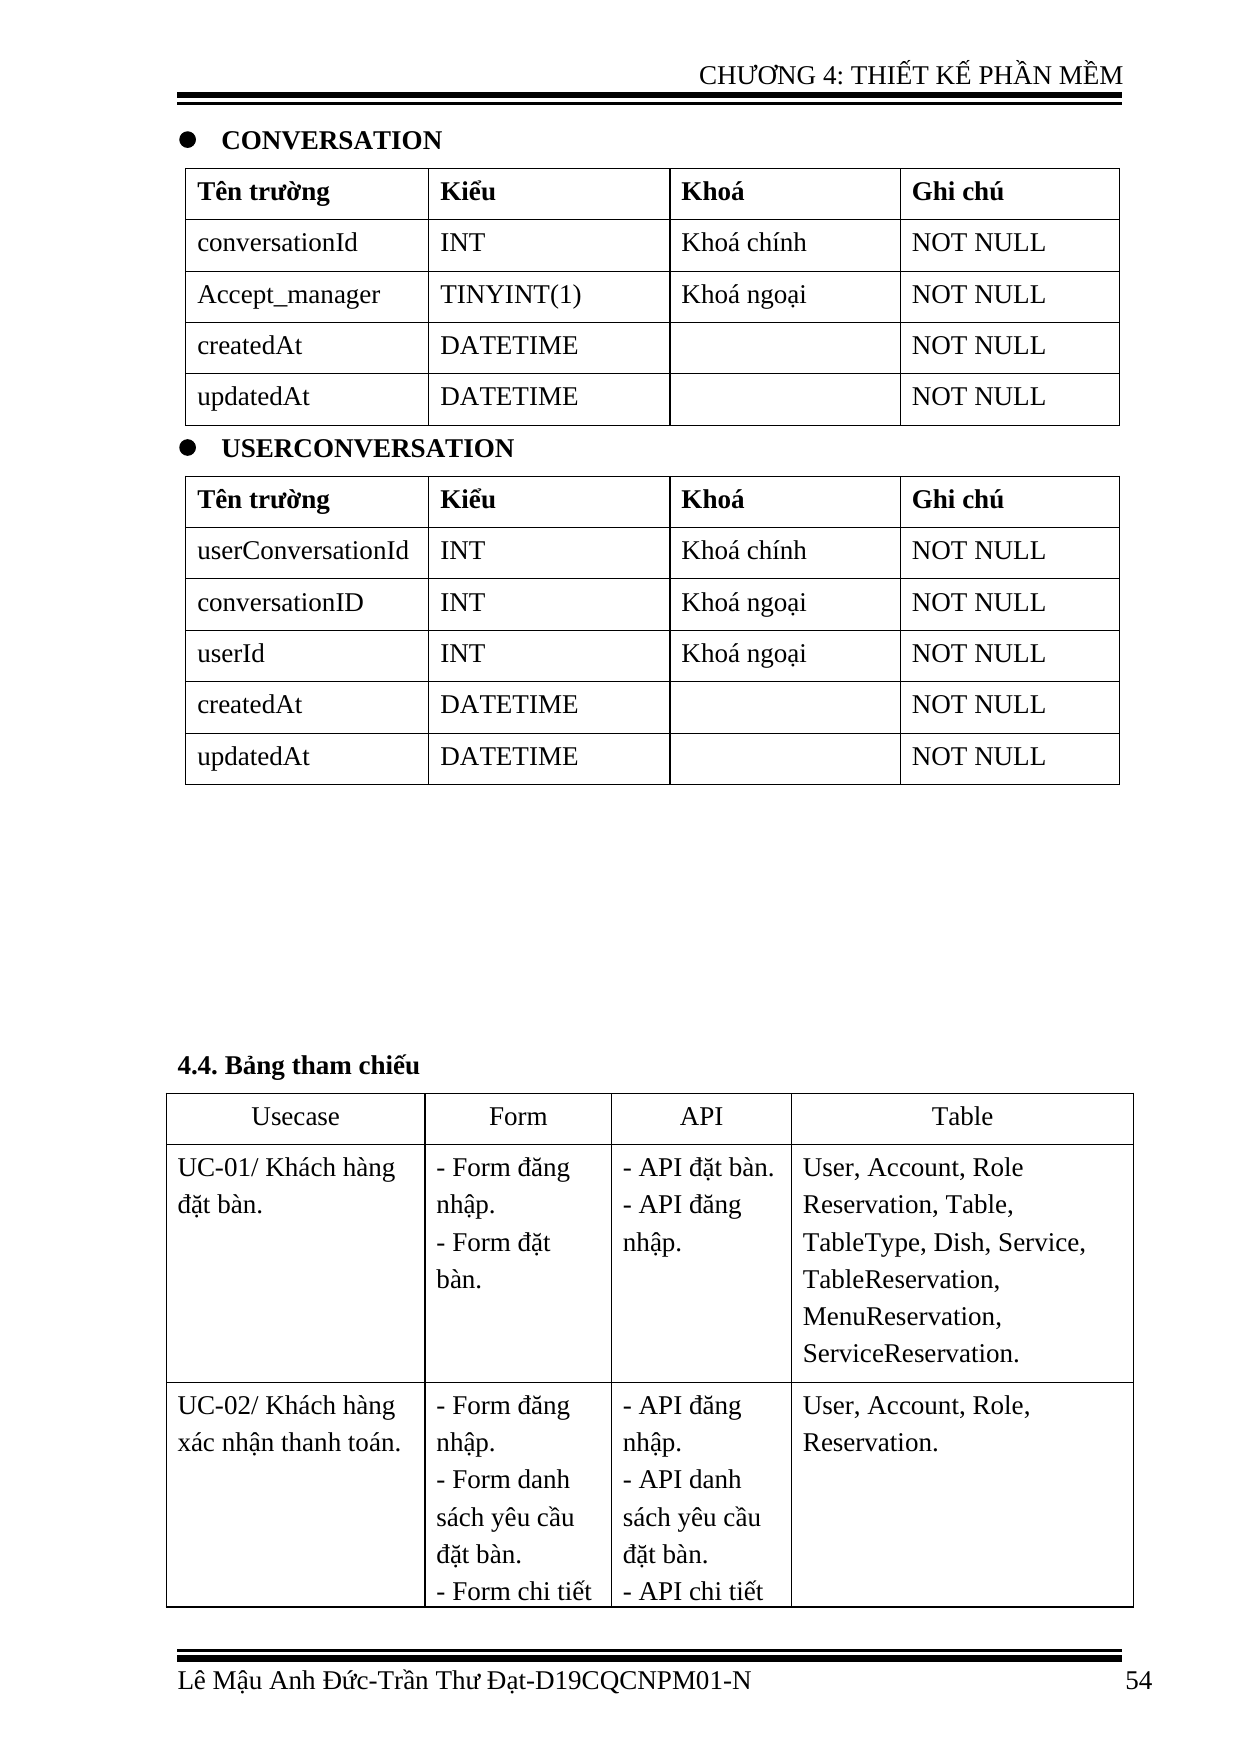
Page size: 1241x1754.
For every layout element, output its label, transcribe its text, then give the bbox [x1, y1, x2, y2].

table_cell Khoá ngoại [671, 631, 900, 681]
table_cell DATETIME [429, 734, 669, 784]
table_cell [671, 734, 900, 784]
table_header Table [792, 1094, 1133, 1144]
table_cell Khoá ngoại [671, 579, 900, 630]
table_cell TINYINT(1) [429, 272, 669, 322]
table_cell INT [429, 220, 669, 271]
table_cell - Form đăng nhập. - Form đặt bàn. [426, 1145, 611, 1382]
table_header Ghi chú [901, 169, 1119, 219]
table_cell INT [429, 631, 669, 681]
table_header Kiểu [429, 169, 669, 219]
table_header Tên trường [186, 477, 428, 527]
subtitle 4.4. Bảng tham chiếu [177, 1049, 1122, 1080]
table_cell NOT NULL [901, 734, 1119, 784]
table_cell conversationId [186, 220, 428, 271]
table_cell User, Account, Role Reservation, Table, TableType, Dish, Service, TableReservation, MenuReservation, ServiceReservation. [792, 1145, 1133, 1382]
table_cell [792, 1383, 1133, 1606]
table_cell userConversationId [186, 528, 428, 578]
table_cell NOT NULL [901, 682, 1119, 732]
table_cell NOT NULL [901, 323, 1119, 373]
table_cell UC-01/ Khách hàng đặt bàn. [167, 1145, 424, 1382]
table_cell NOT NULL [901, 528, 1119, 578]
table_cell createdAt [186, 682, 428, 732]
table_cell [671, 323, 900, 373]
table_cell NOT NULL [901, 272, 1119, 322]
table_header API [612, 1094, 791, 1144]
table_cell NOT NULL [901, 579, 1119, 630]
table_cell updatedAt [186, 734, 428, 784]
table_cell DATETIME [429, 682, 669, 732]
table_cell DATETIME [429, 323, 669, 373]
table_cell Accept_manager [186, 272, 428, 322]
table_cell userId [186, 631, 428, 681]
table_cell - API đặt bàn. - API đăng nhập. [612, 1145, 791, 1382]
table_header Form [426, 1094, 611, 1144]
table_cell NOT NULL [901, 374, 1119, 424]
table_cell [167, 1383, 424, 1606]
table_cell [612, 1383, 791, 1606]
table_cell updatedAt [186, 374, 428, 424]
table_cell [671, 682, 900, 732]
table_header Khoá [671, 169, 900, 219]
table_cell conversationID [186, 579, 428, 630]
table_header Khoá [671, 477, 900, 527]
list USERCONVERSATION [177, 432, 1122, 463]
table_cell DATETIME [429, 374, 669, 424]
table_cell Khoá ngoại [671, 272, 900, 322]
table_cell INT [429, 528, 669, 578]
table_header Usecase [167, 1094, 424, 1144]
table_header Kiểu [429, 477, 669, 527]
table_cell Khoá chính [671, 220, 900, 271]
table_cell INT [429, 579, 669, 630]
table_header Ghi chú [901, 477, 1119, 527]
table_header Tên trường [186, 169, 428, 219]
table_cell [671, 374, 900, 424]
table_cell createdAt [186, 323, 428, 373]
table_cell NOT NULL [901, 220, 1119, 271]
table_cell Khoá chính [671, 528, 900, 578]
table_cell NOT NULL [901, 631, 1119, 681]
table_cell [426, 1383, 611, 1606]
list CONVERSATION [177, 124, 1122, 155]
